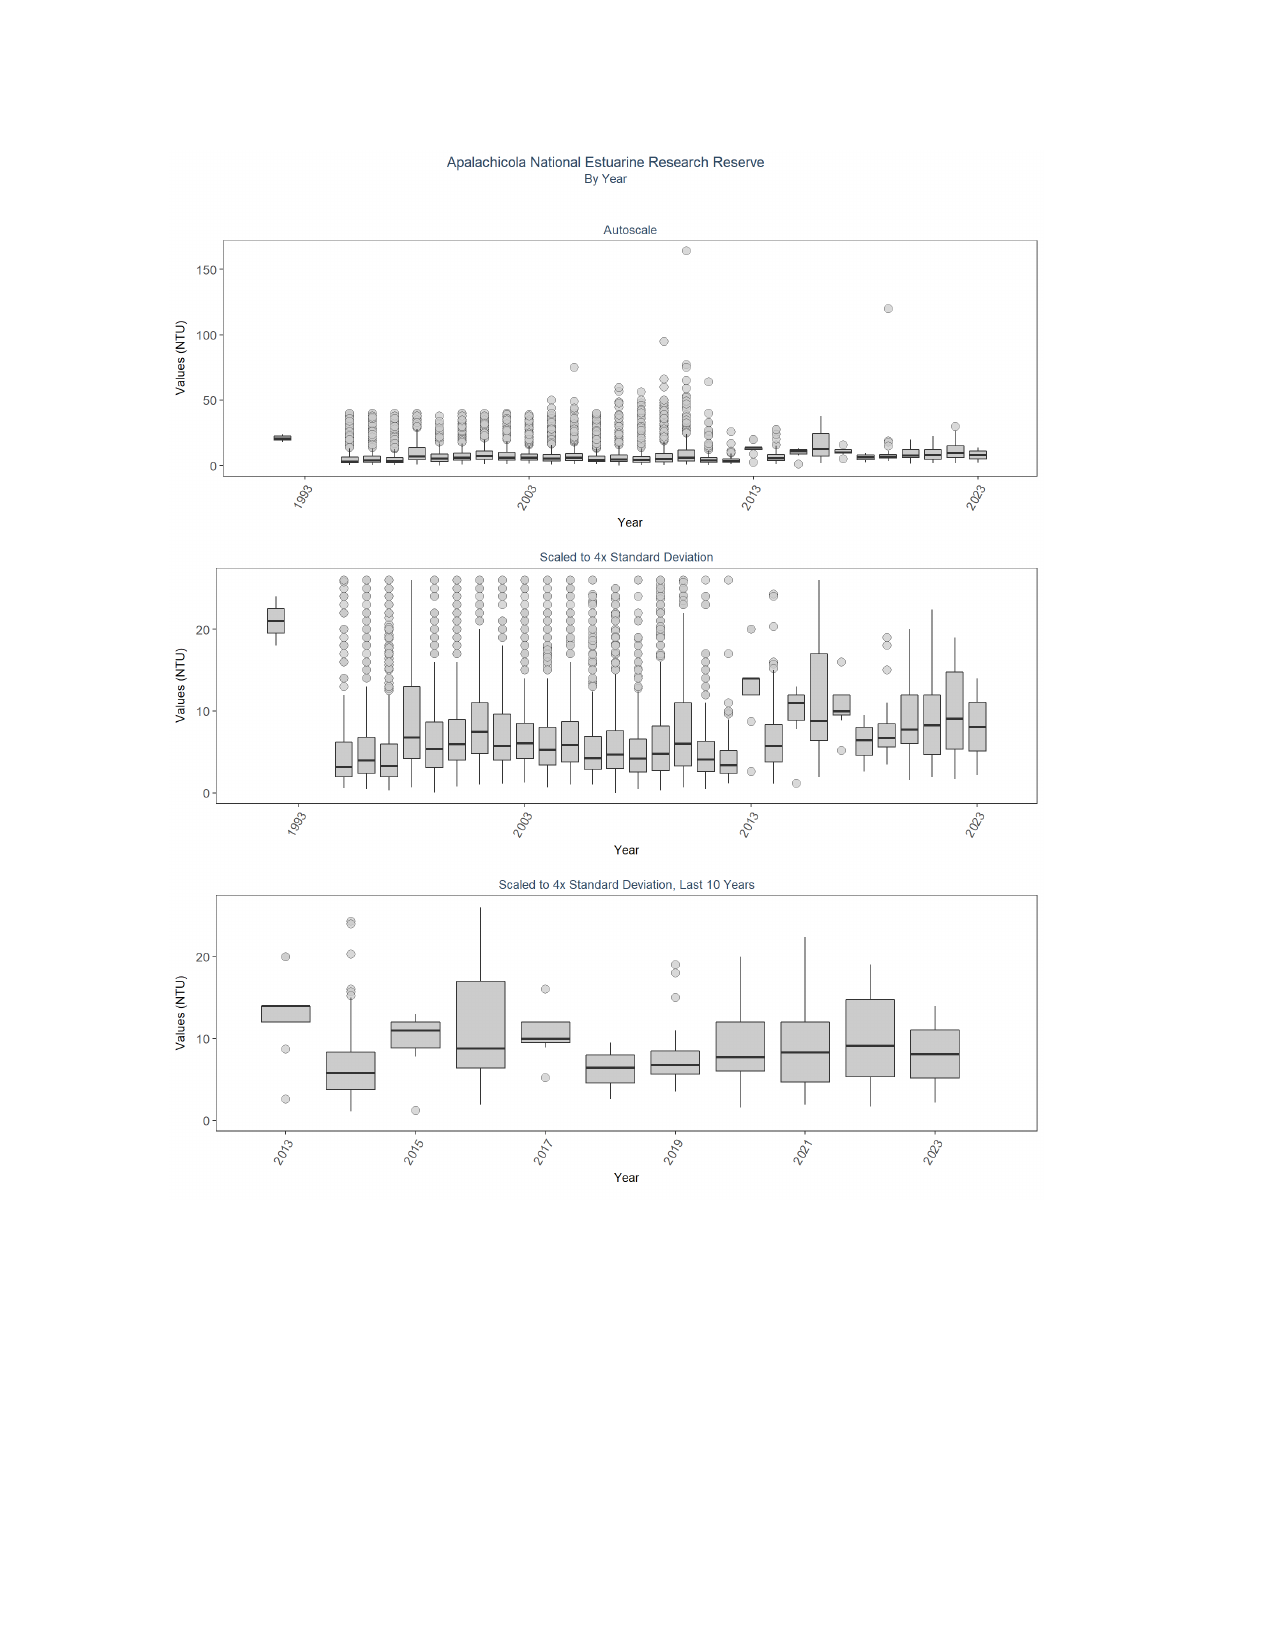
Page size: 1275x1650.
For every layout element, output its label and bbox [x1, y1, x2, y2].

picture [168, 150, 1044, 1200]
